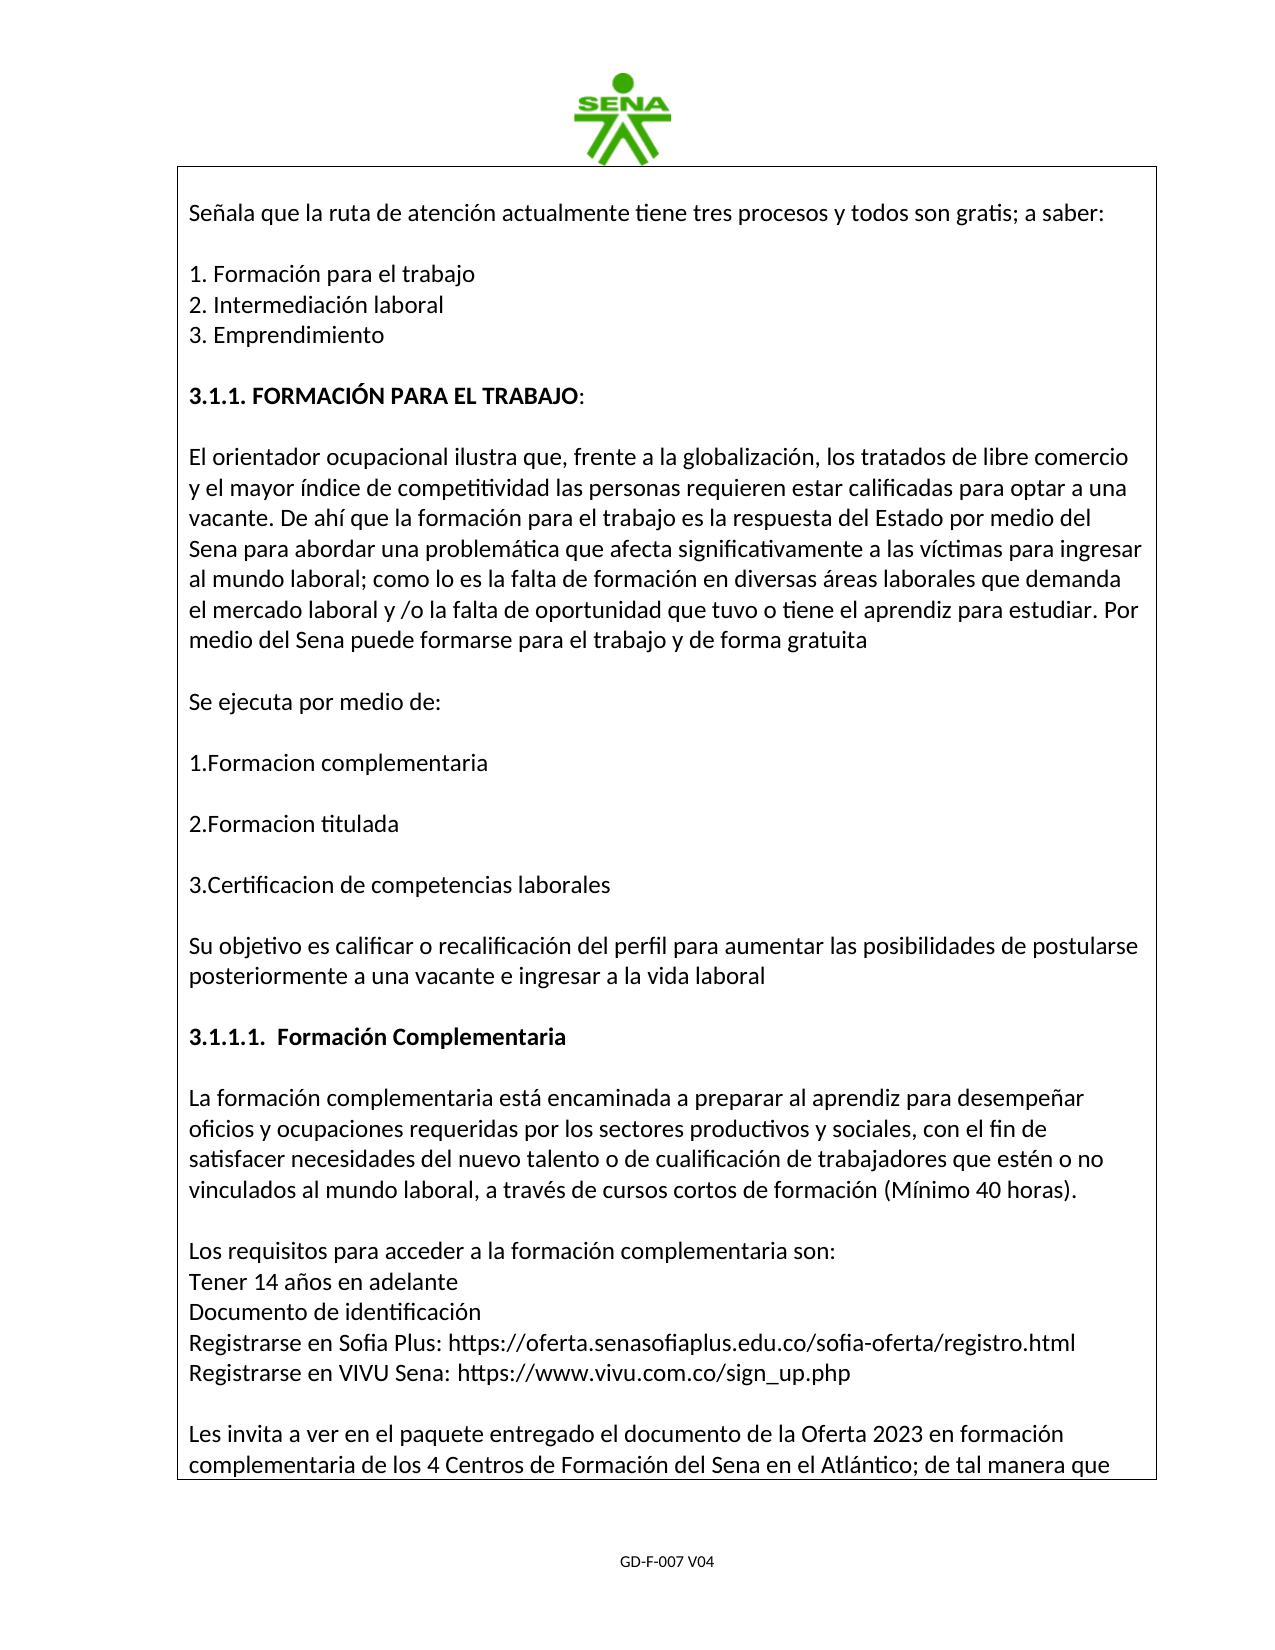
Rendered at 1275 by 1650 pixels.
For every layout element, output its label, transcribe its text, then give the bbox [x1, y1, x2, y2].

picture [574, 73, 672, 166]
